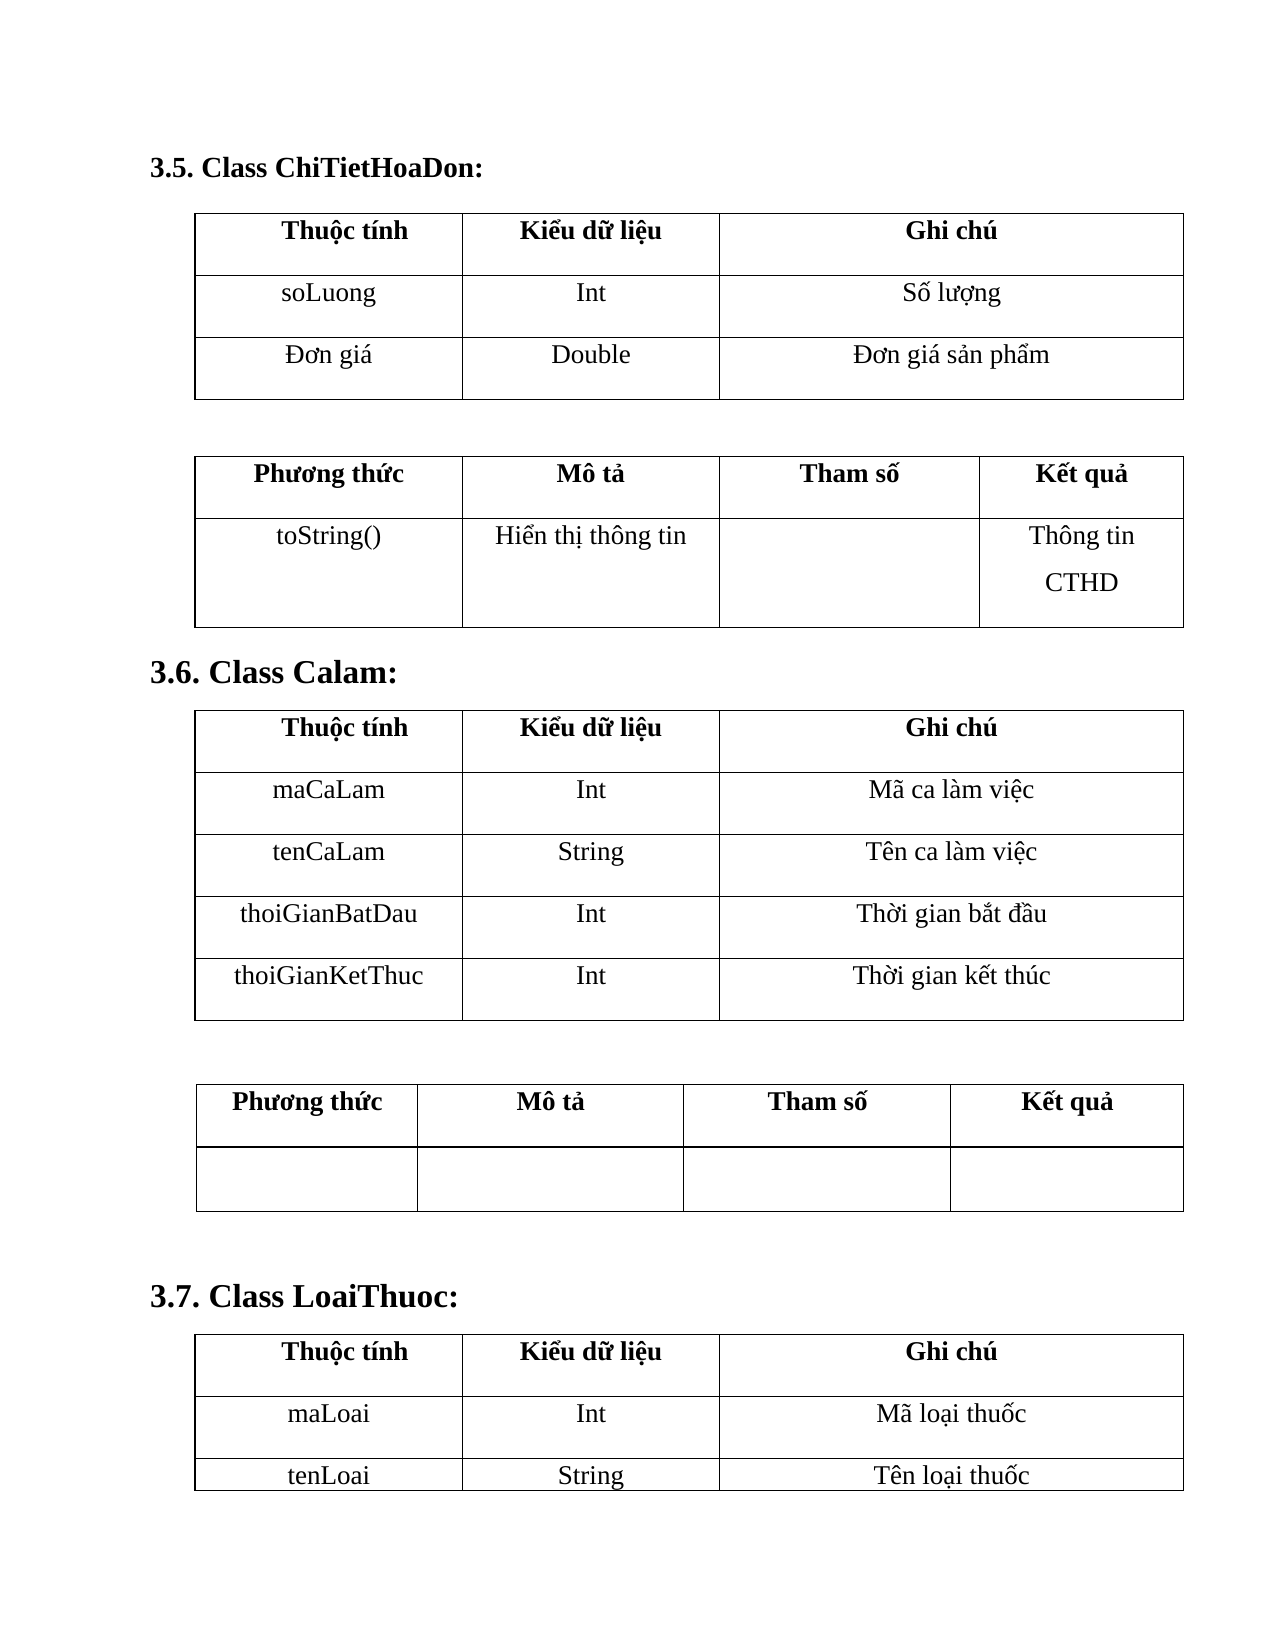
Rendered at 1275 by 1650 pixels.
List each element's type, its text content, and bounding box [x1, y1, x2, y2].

table_header Thuộc tính [196, 1335, 462, 1396]
table_cell Tên ca làm việc [720, 835, 1183, 896]
subtitle Class Calam: [150, 653, 1125, 691]
table_cell [684, 1148, 950, 1211]
table_cell Mã ca làm việc [720, 773, 1183, 834]
table_cell Tên loại thuốc [720, 1459, 1183, 1490]
table_header Mô tả [463, 457, 719, 518]
table_cell maLoai [196, 1397, 462, 1458]
table_cell Int [463, 773, 719, 834]
table_cell maCaLam [196, 773, 462, 834]
table_header Kết quả [951, 1085, 1183, 1146]
table_cell [418, 1148, 683, 1211]
table_cell Thời gian bắt đầu [720, 897, 1183, 958]
table_cell Thông tin CTHD [980, 519, 1183, 627]
table_cell [197, 1148, 417, 1211]
table_cell Đơn giá [196, 338, 462, 399]
table_cell tenLoai [196, 1459, 462, 1490]
table_header Phương thức [197, 1085, 417, 1146]
table_header Ghi chú [720, 711, 1183, 772]
table_cell Hiển thị thông tin [463, 519, 719, 627]
table_cell [720, 519, 979, 627]
table_header Ghi chú [720, 1335, 1183, 1396]
table_header Tham số [720, 457, 979, 518]
table_cell Thời gian kết thúc [720, 959, 1183, 1020]
table_header Kiểu dữ liệu [463, 214, 719, 275]
table_cell thoiGianBatDau [196, 897, 462, 958]
table_cell Đơn giá sản phẩm [720, 338, 1183, 399]
table_header Kiểu dữ liệu [463, 711, 719, 772]
table_cell Mã loại thuốc [720, 1397, 1183, 1458]
table_header Thuộc tính [196, 711, 462, 772]
table_cell Double [463, 338, 719, 399]
table_header Tham số [684, 1085, 950, 1146]
table_cell [951, 1148, 1183, 1211]
table_cell thoiGianKetThuc [196, 959, 462, 1020]
table_header Ghi chú [720, 214, 1183, 275]
table_cell String [463, 1459, 719, 1490]
table_cell toString() [196, 519, 462, 627]
table_header Thuộc tính [196, 214, 462, 275]
table_cell Int [463, 959, 719, 1020]
subtitle Class ChiTietHoaDon: [150, 150, 1125, 183]
table_header Kết quả [980, 457, 1183, 518]
table_cell String [463, 835, 719, 896]
table_header Kiểu dữ liệu [463, 1335, 719, 1396]
table_header Mô tả [418, 1085, 683, 1146]
table_cell soLuong [196, 276, 462, 337]
table_cell Int [463, 276, 719, 337]
subtitle Class LoaiThuoc: [150, 1276, 1125, 1314]
table_header Phương thức [196, 457, 462, 518]
table_cell Int [463, 897, 719, 958]
table_cell tenCaLam [196, 835, 462, 896]
table_cell Int [463, 1397, 719, 1458]
table_cell Số lượng [720, 276, 1183, 337]
